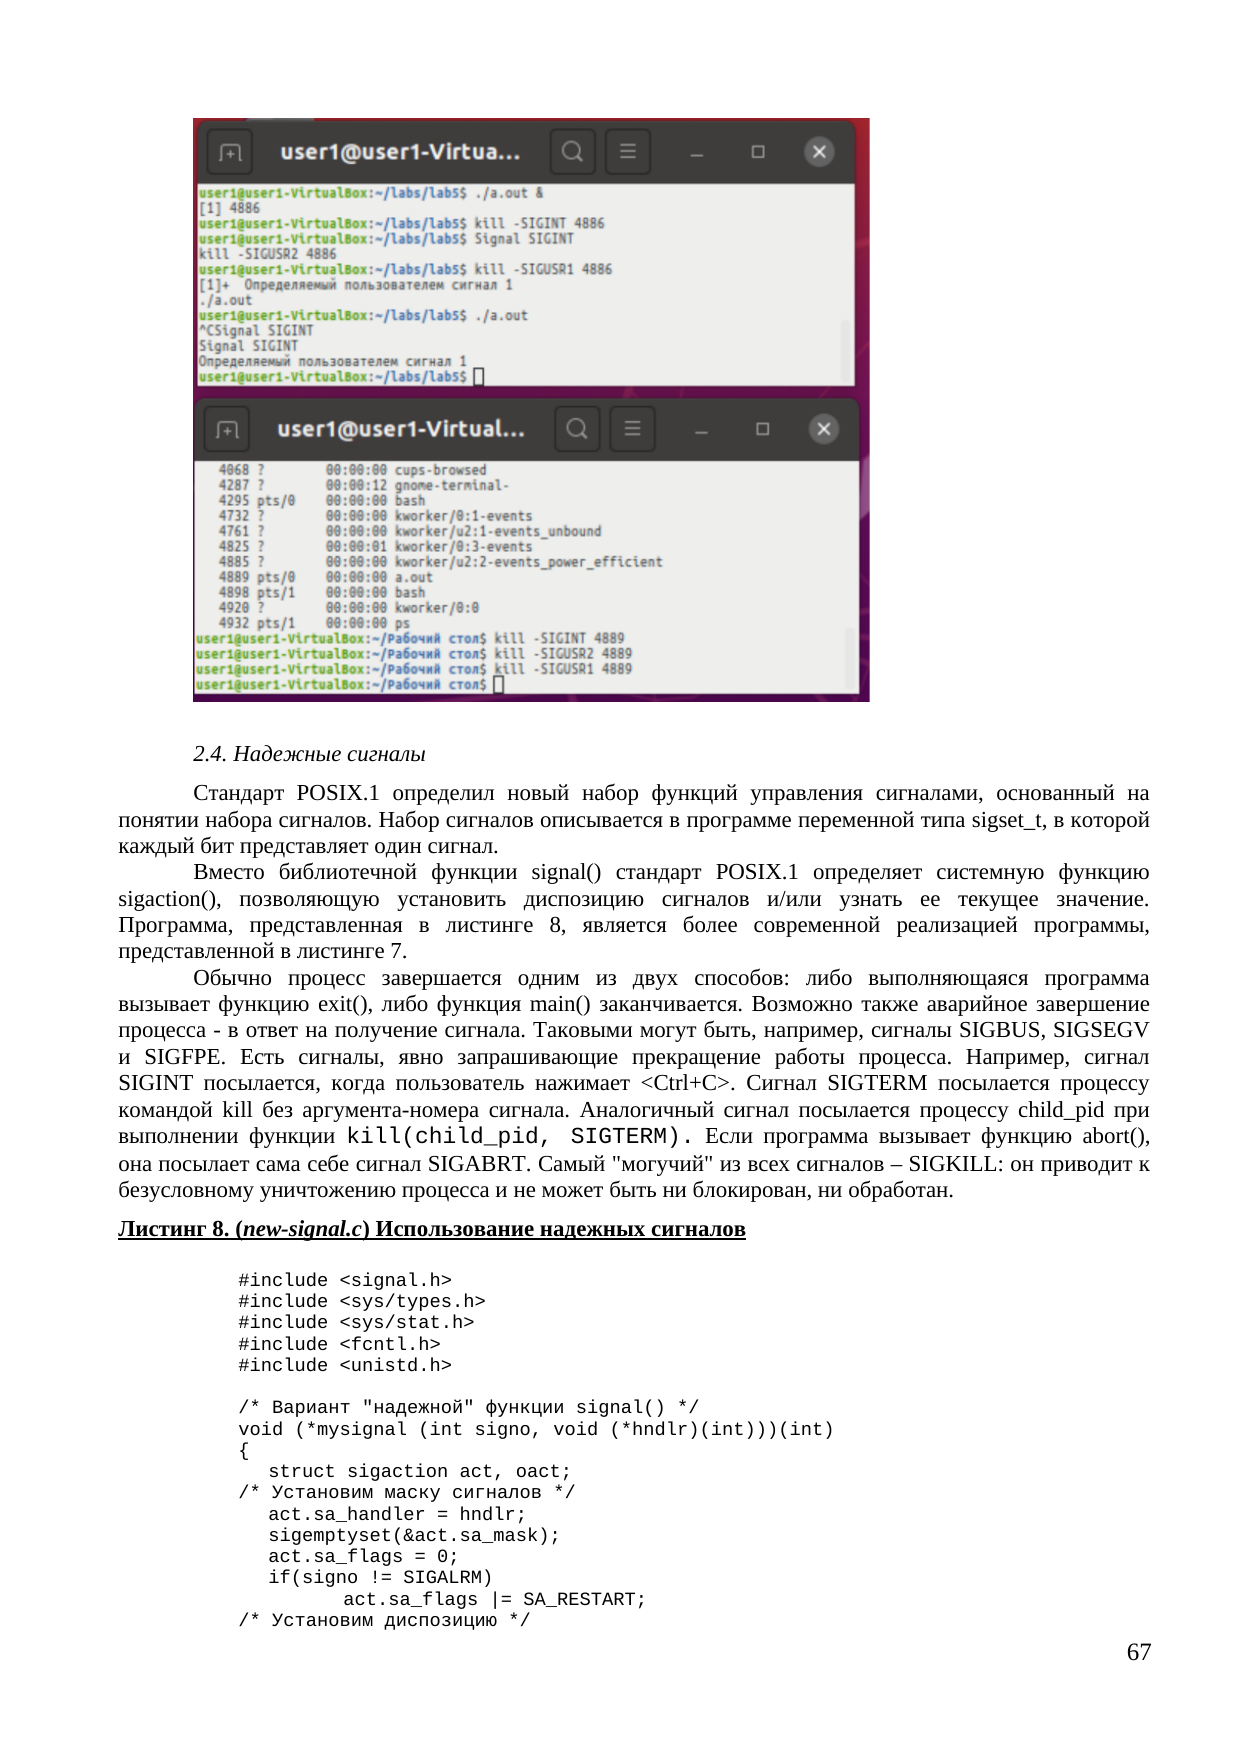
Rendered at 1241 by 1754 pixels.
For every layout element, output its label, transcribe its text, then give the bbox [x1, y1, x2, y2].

text /* Вариант "надежной" функции signal() */ [193, 1398, 1152, 1419]
text Вместо библиотечной функции signal() стандарт POSIX.1 определяет системную функцию sigaction(), позволяющую установить диспозицию сигналов и/или узнать ее текущее значение. Программа, представленная в листинге 8, является более современной реализацией программы, представленной в листинге 7. [118, 858, 1152, 964]
text void (*mysignal (int signo, void (*hndlr)(int)))(int) [193, 1419, 1152, 1441]
text sigemptyset(&act.sa_mask); [193, 1526, 1152, 1547]
text if(signo != SIGALRM) [193, 1568, 1152, 1589]
text Листинг 8. (new-signal.c) Использование надежных сигналов [118, 1215, 1152, 1242]
picture [193, 118, 870, 702]
text act.sa_handler = hndlr; [193, 1504, 1152, 1526]
text Стандарт POSIX.1 определил новый набор функций управления сигналами, основанный на понятии набора сигналов. Набор сигналов описывается в программе переменной типа sigset_t, в которой каждый бит представляет один сигнал. [118, 779, 1152, 858]
text /* Установим диспозицию */ [193, 1611, 1152, 1632]
text #include <signal.h> [193, 1271, 1152, 1292]
text struct sigaction act, oact; [193, 1462, 1152, 1483]
text { [193, 1441, 1152, 1462]
text #include <sys/stat.h> [193, 1313, 1152, 1334]
text 2.4. Надежные сигналы [118, 741, 1152, 767]
text /* Установим маску сигналов */ [193, 1483, 1152, 1504]
text #include <fcntl.h> [193, 1334, 1152, 1356]
text #include <sys/types.h> [193, 1292, 1152, 1313]
text act.sa_flags |= SA_RESTART; [193, 1589, 1152, 1611]
text Обычно процесс завершается одним из двух способов: либо выполняющаяся программа вызывает функцию exit(), либо функция main() заканчивается. Возможно также аварийное завершение процесса - в ответ на получение сигнала. Таковыми могут быть, например, сигналы SIGBUS, SIGSEGV и SIGFPE. Есть сигналы, явно запрашивающие прекращение работы процесса. Например, сигнал SIGINT посылается, когда пользователь нажимает <Ctrl+C>. Сигнал SIGTERM посылается процессу командой kill без аргумента-номера сигнала. Аналогичный сигнал посылается процессу child_pid при выполнении функции kill(child_pid, SIGTERM). Если программа вызывает функцию abort(), она посылает сама себе сигнал SIGABRT. Самый "могучий" из всех сигналов – SIGKILL: он приводит к безусловному уничтожению процесса и не может быть ни блокирован, ни обработан. [118, 964, 1152, 1203]
text act.sa_flags = 0; [193, 1547, 1152, 1568]
text #include <unistd.h> [193, 1356, 1152, 1377]
